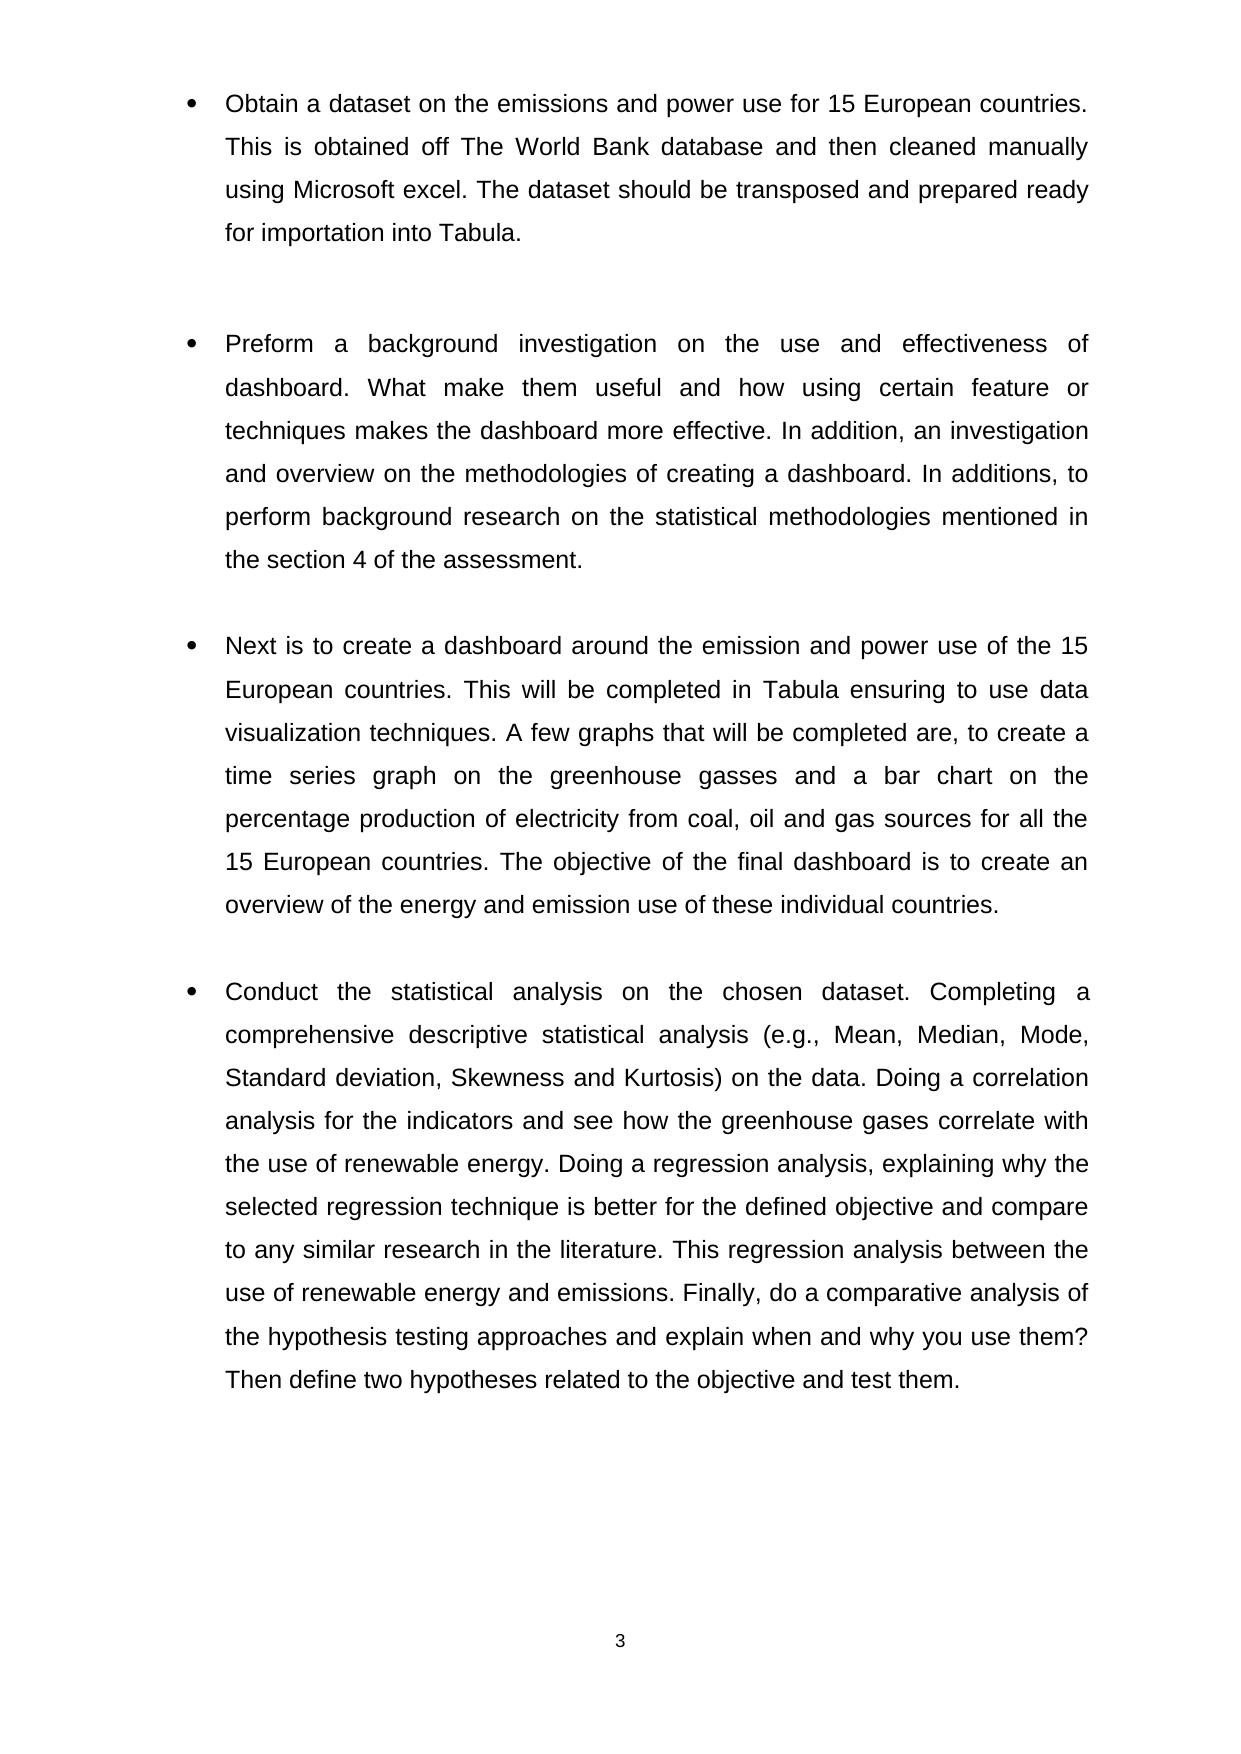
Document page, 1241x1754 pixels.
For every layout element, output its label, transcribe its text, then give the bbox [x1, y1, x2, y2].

list Conduct the statistical analysis on the chosen dataset. Completing a comprehensive descriptive statistical analysis (e.g., Mean, Median, Mode, Standard deviation, Skewness and Kurtosis) on the data. Doing a correlation analysis for the indicators and see how the greenhouse gases correlate with the use of renewable energy. Doing a regression analysis, explaining why the selected regression technique is better for the defined objective and compare to any similar research in the literature. This regression analysis between the use of renewable energy and emissions. Finally, do a comparative analysis of the hypothesis testing approaches and explain when and why you use them? Then define two hypotheses related to the objective and test them. [187, 976, 1090, 1393]
list Preform a background investigation on the use and effectiveness of dashboard. What make them useful and how using certain feature or techniques makes the dashboard more effective. In addition, an investigation and overview on the methodologies of creating a dashboard. In additions, to perform background research on the statistical methodologies mentioned in the section 4 of the assessment. [187, 329, 1090, 574]
list Obtain a dataset on the emissions and power use for 15 European countries. This is obtained off The World Bank database and then cleaned manually using Microsoft excel. The dataset should be transposed and prepared ready for importation into Tabula. [187, 89, 1090, 247]
list Next is to create a dashboard around the emission and power use of the 15 European countries. This will be completed in Tabula ensuring to use data visualization techniques. A few graphs that will be completed are, to create a time series graph on the greenhouse gasses and a bar chart on the percentage production of electricity from coal, oil and gas sources for all the 15 European countries. The objective of the final dashboard is to create an overview of the energy and emission use of these individual countries. [187, 631, 1090, 919]
